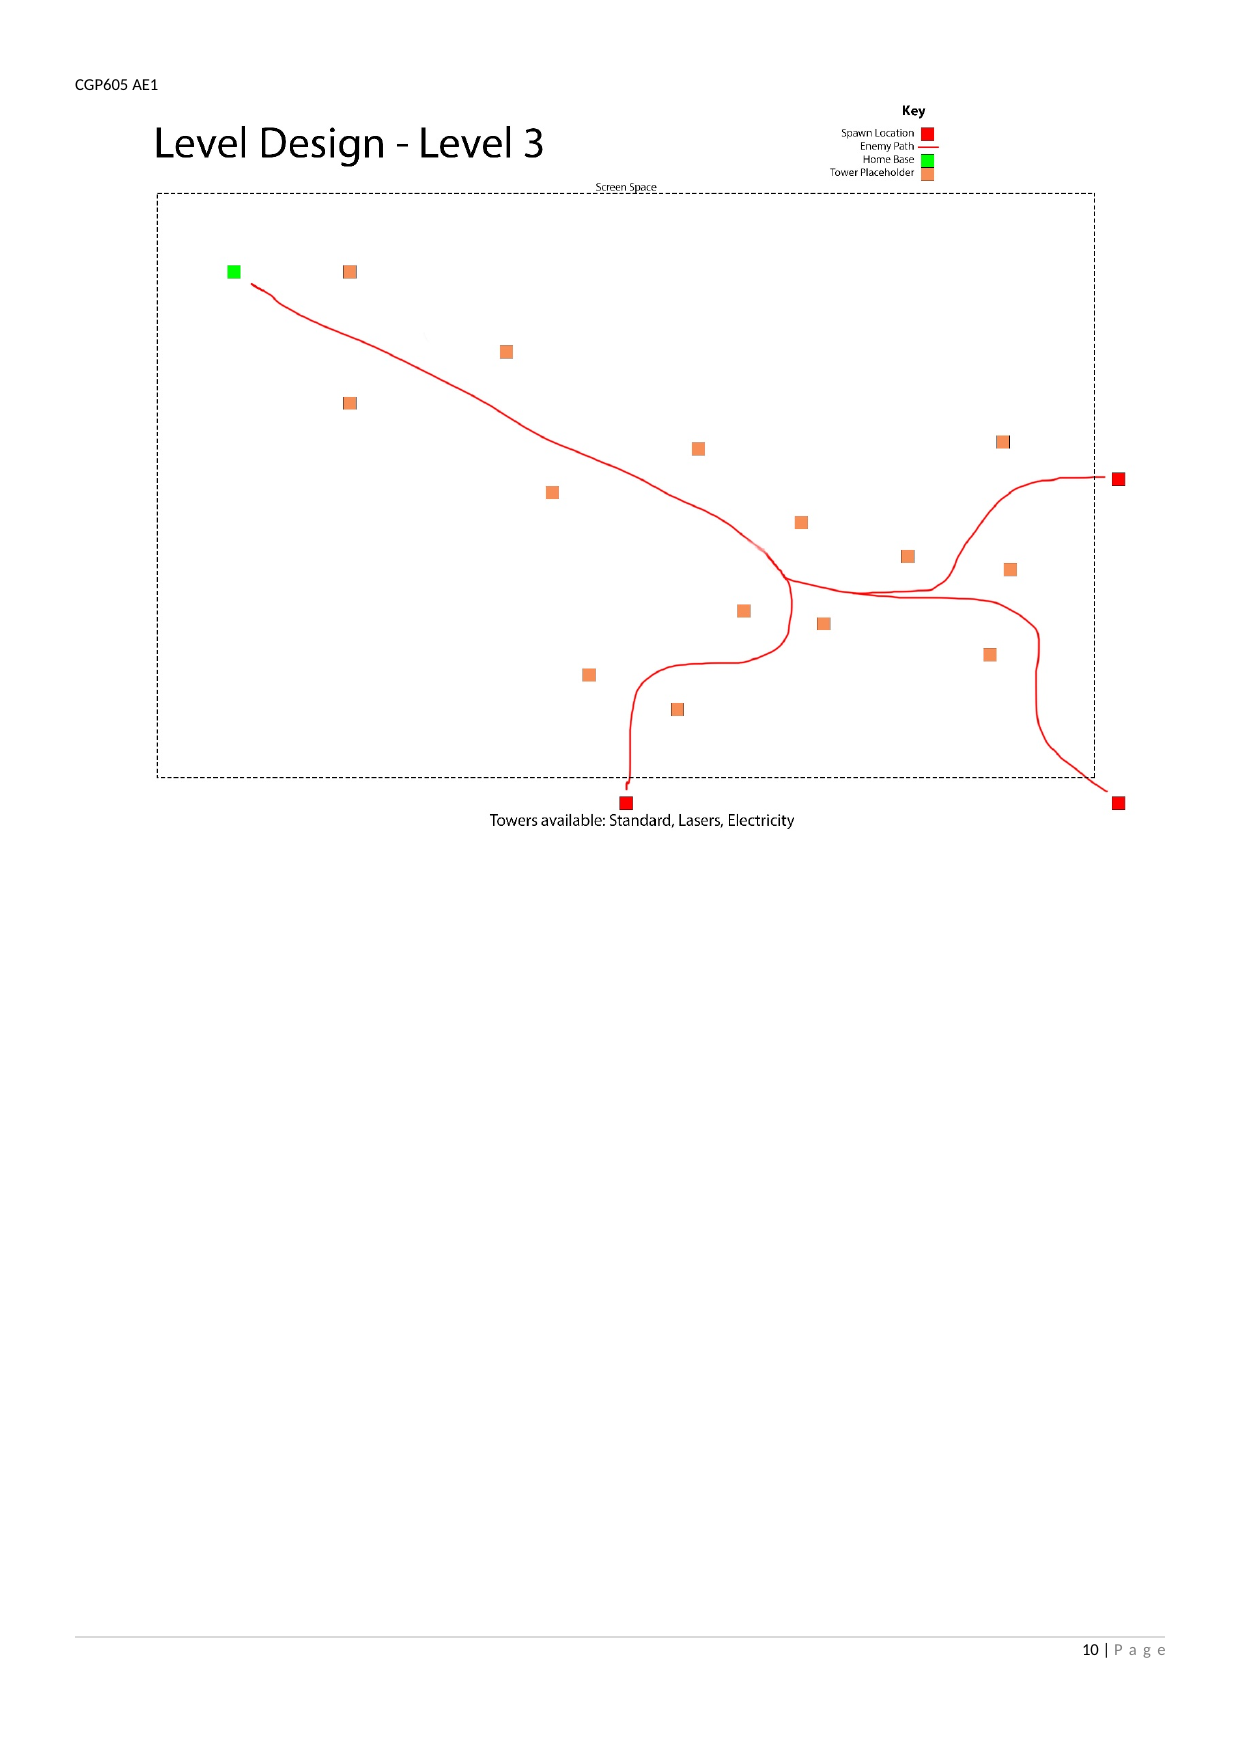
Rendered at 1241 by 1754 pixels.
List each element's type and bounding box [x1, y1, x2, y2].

picture [75, 94, 1166, 865]
